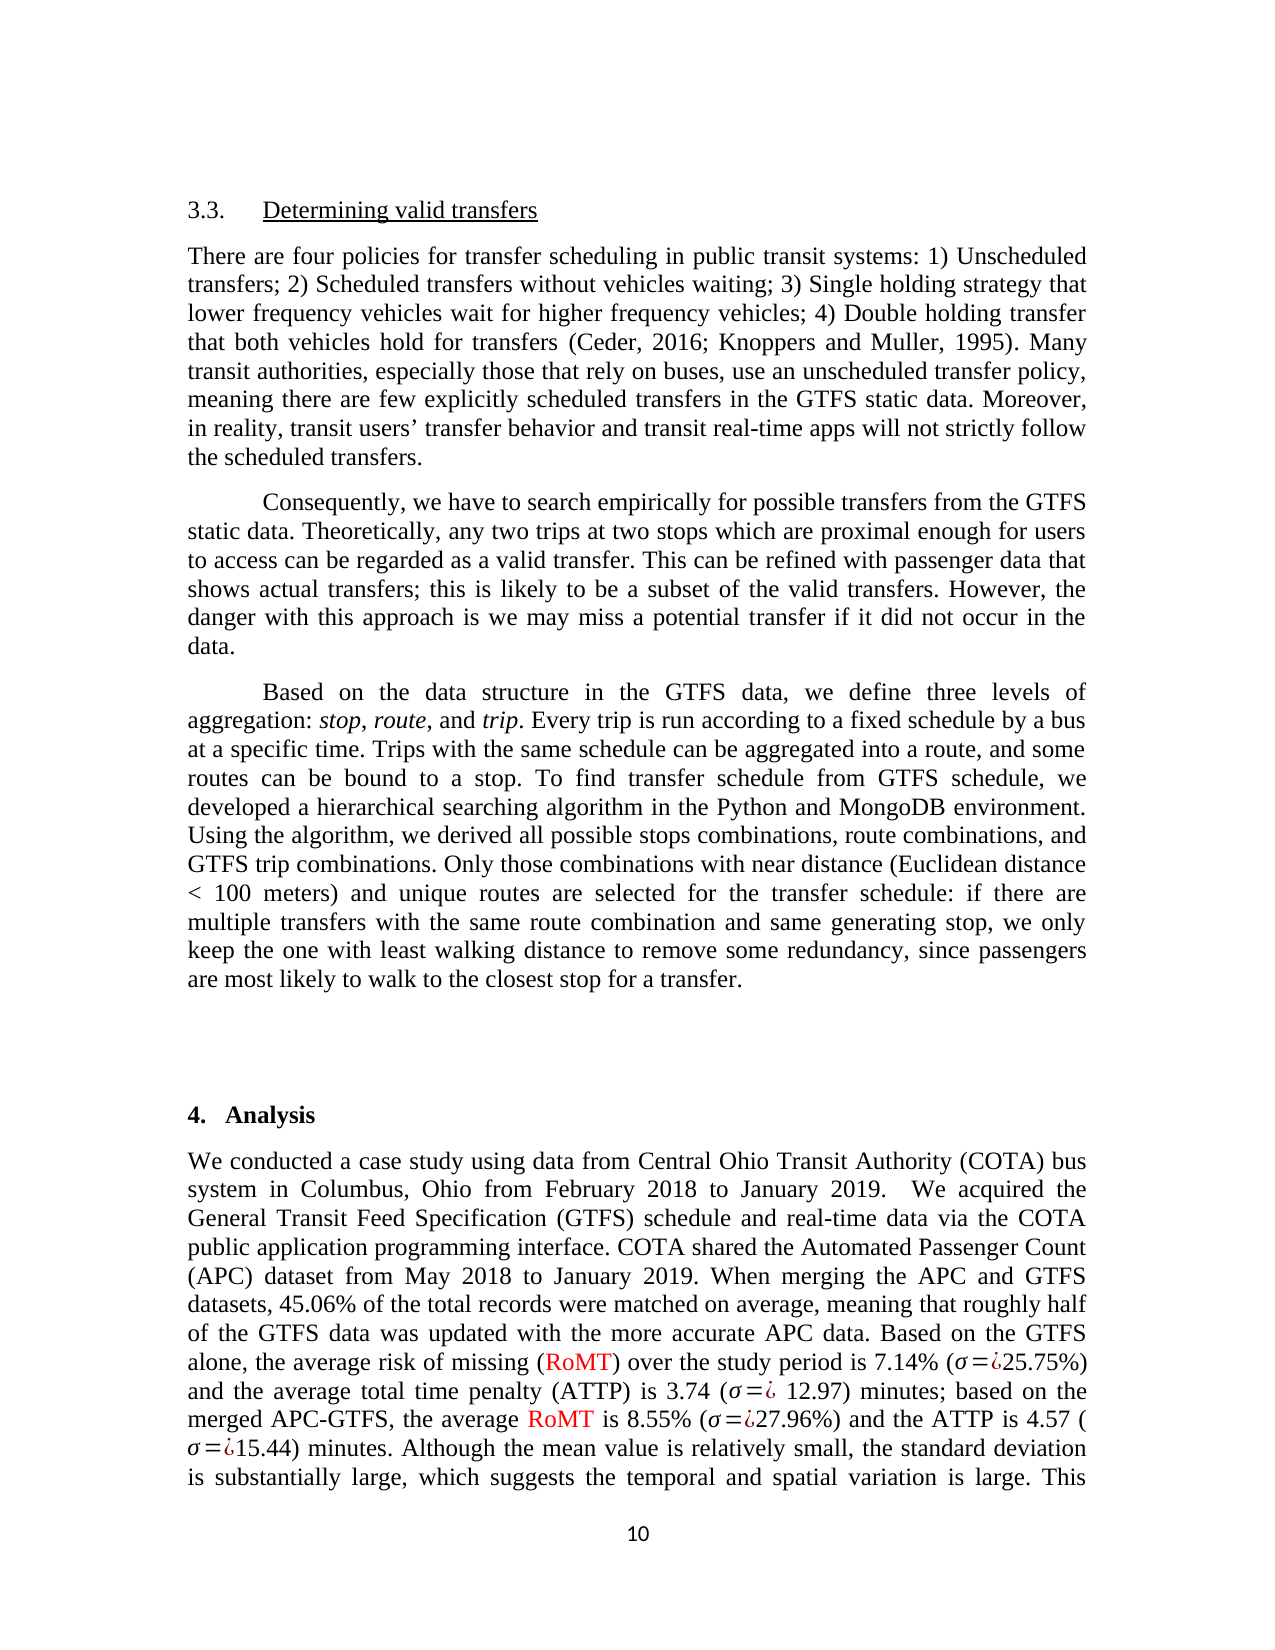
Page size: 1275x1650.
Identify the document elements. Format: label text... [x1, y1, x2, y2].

text Based on the data structure in the GTFS data, we define three levels of aggregation: stop, route, and trip. Every trip is run according to a fixed schedule by a bus at a specific time. Trips with the same schedule can be aggregated into a route, and some routes can be bound to a stop. To find transfer schedule from GTFS schedule, we developed a hierarchical searching algorithm in the Python and MongoDB environment. Using the algorithm, we derived all possible stops combinations, route combinations, and GTFS trip combinations. Only those combinations with near distance (Euclidean distance < 100 meters) and unique routes are selected for the transfer schedule: if there are multiple transfers with the same route combination and same generating stop, we only keep the one with least walking distance to remove some redundancy, since passengers are most likely to walk to the closest stop for a transfer. [187, 677, 1087, 993]
text There are four policies for transfer scheduling in public transit systems: 1) Unscheduled transfers; 2) Scheduled transfers without vehicles waiting; 3) Single holding strategy that lower frequency vehicles wait for higher frequency vehicles; 4) Double holding transfer that both vehicles hold for transfers (Ceder, 2016; Knoppers and Muller, 1995). Many transit authorities, especially those that rely on buses, use an unscheduled transfer policy, meaning there are few explicitly scheduled transfers in the GTFS static data. Moreover, in reality, transit users’ transfer behavior and transit real-time apps will not strictly follow the scheduled transfers. [187, 241, 1087, 471]
list Analysis [187, 1100, 1087, 1129]
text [187, 1146, 1087, 1491]
text Consequently, we have to search empirically for possible transfers from the GTFS static data. Theoretically, any two trips at two stops which are proximal enough for users to access can be regarded as a valid transfer. This can be refined with passenger data that shows actual transfers; this is likely to be a subset of the valid transfers. However, the danger with this approach is we may miss a potential transfer if it did not occur in the data. [187, 487, 1087, 660]
list Determining valid transfers [187, 195, 1087, 224]
